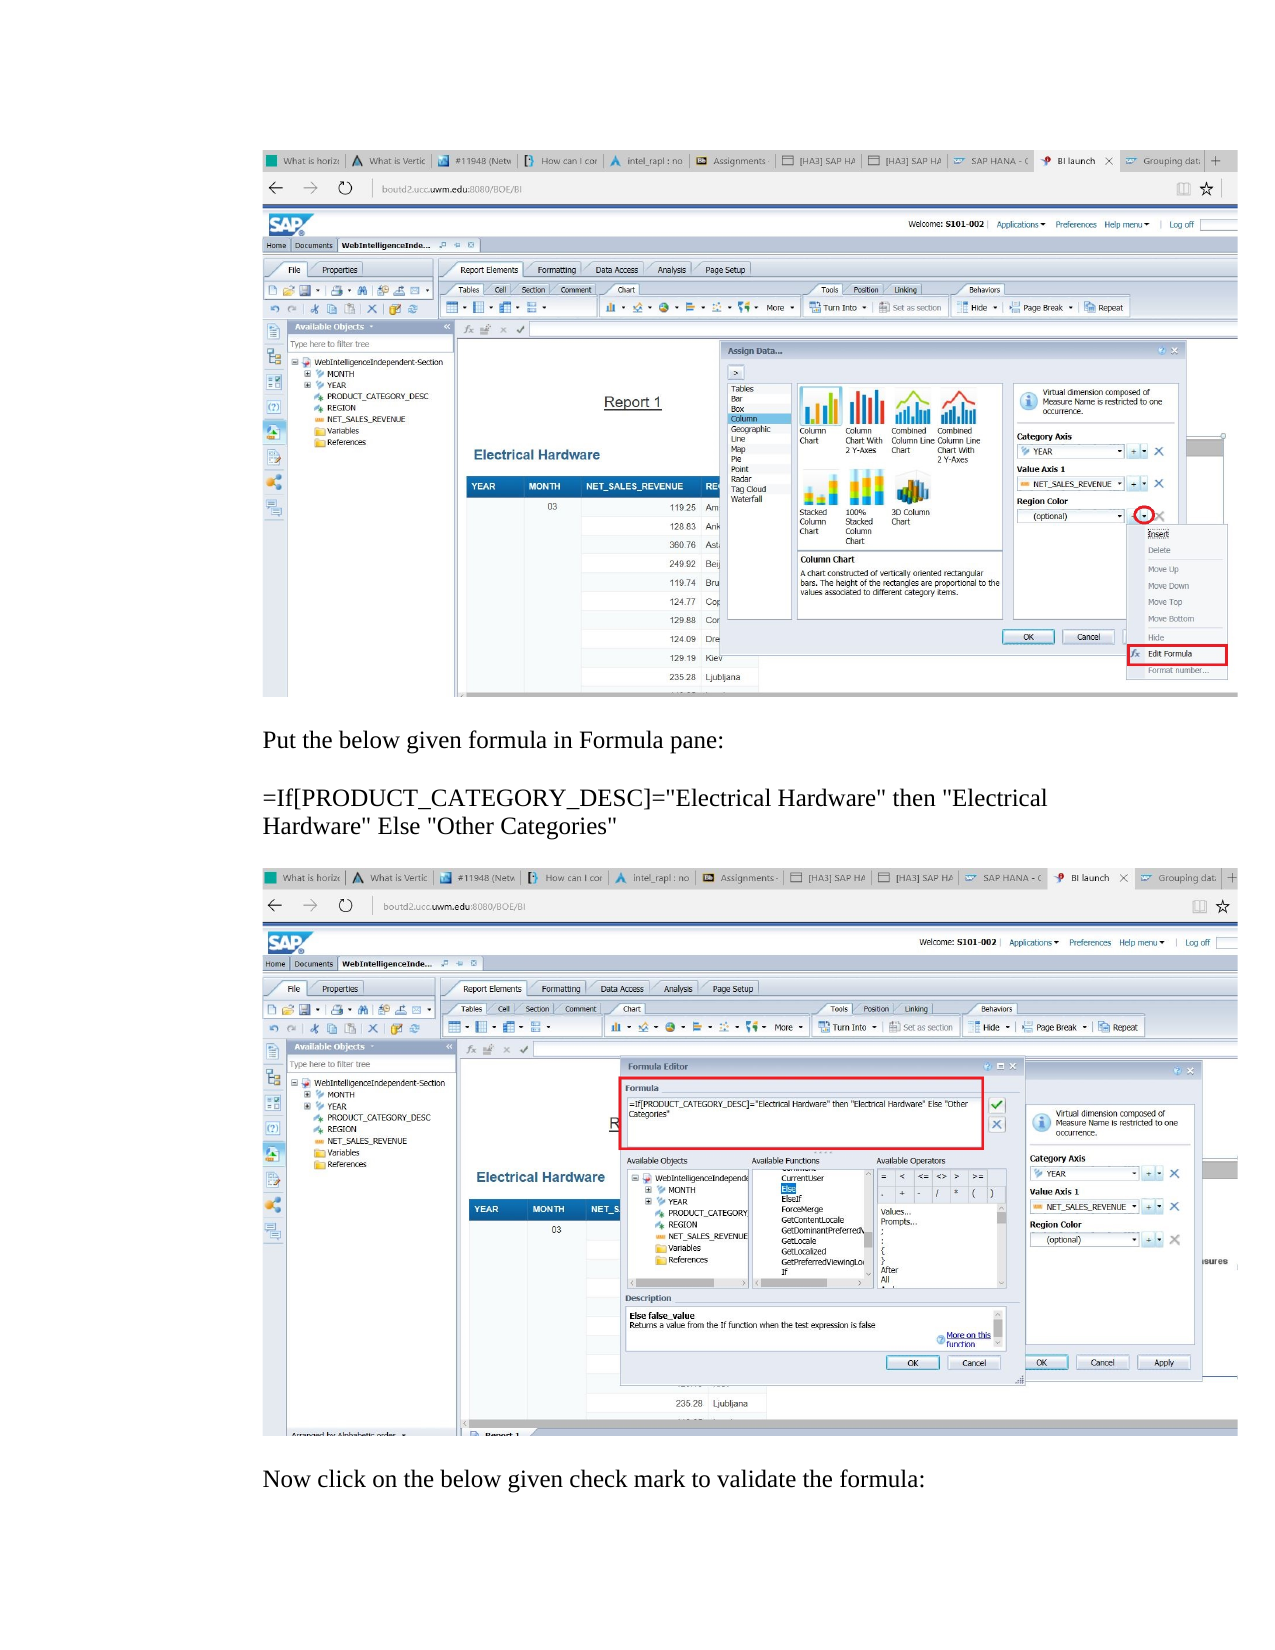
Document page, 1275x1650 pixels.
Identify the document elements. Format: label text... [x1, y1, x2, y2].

list Now click on the below given check mark to validate the formula: [262, 1464, 1125, 1493]
list =If[PRODUCT_CATEGORY_DESC]="Electrical Hardware" then "Electrical Hardware" Else "Other Categories" [262, 783, 1125, 840]
picture [262, 868, 1238, 1436]
picture [262, 150, 1238, 697]
list Put the below given formula in Formula pane: [262, 725, 1125, 754]
